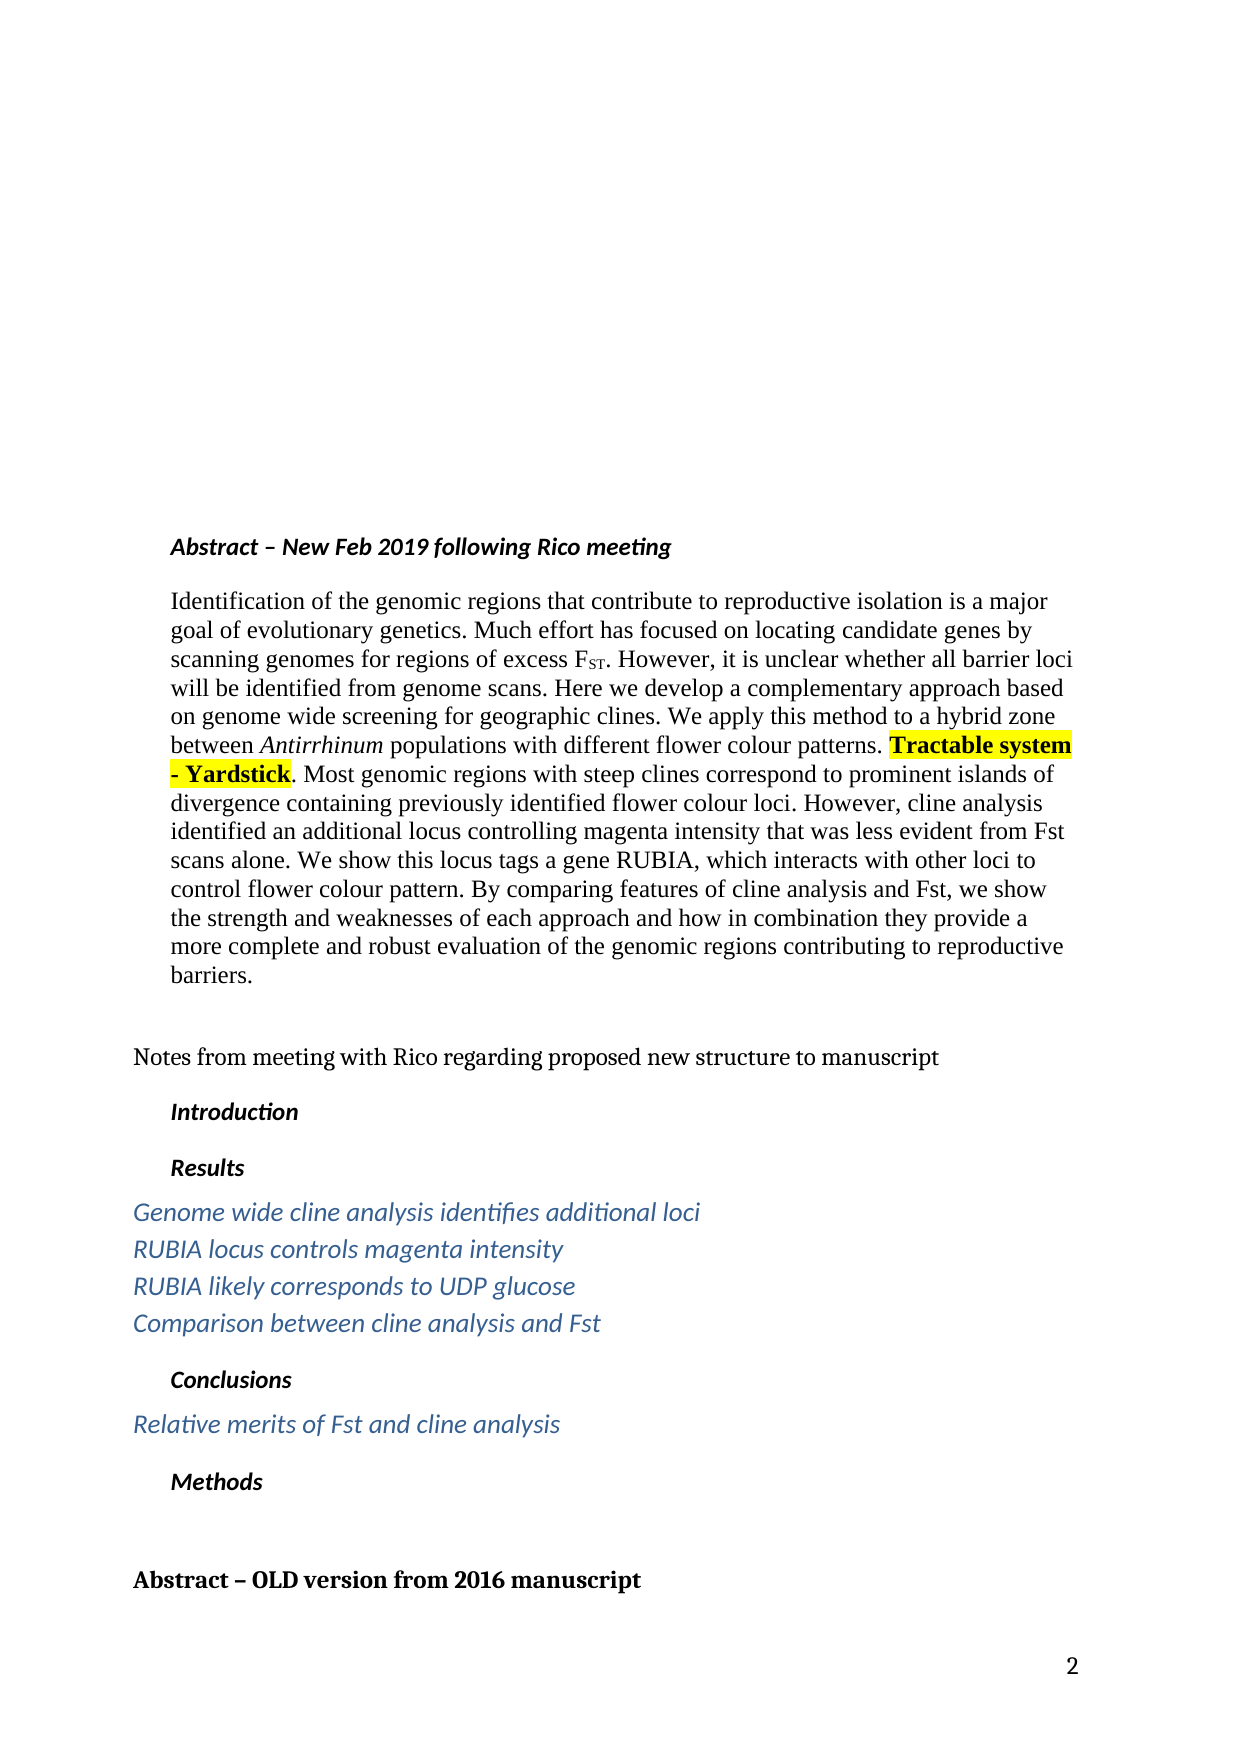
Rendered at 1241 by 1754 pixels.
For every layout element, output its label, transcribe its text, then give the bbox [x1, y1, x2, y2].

text Abstract – OLD version from 2016 manuscript [133, 1566, 1078, 1595]
subtitle Results [170, 1152, 1078, 1182]
subtitle RUBIA likely corresponds to UDP glucose [133, 1269, 1078, 1302]
subtitle Methods [170, 1466, 1078, 1496]
subtitle Genome wide cline analysis identifies additional loci [133, 1195, 1078, 1228]
subtitle Conclusions [170, 1364, 1078, 1395]
subtitle RUBIA locus controls magenta intensity [133, 1232, 1078, 1265]
subtitle Abstract – New Feb 2019 following Rico meeting [170, 531, 1078, 561]
text Notes from meeting with Rico regarding proposed new structure to manuscript [133, 1043, 1078, 1071]
subtitle Identification of the genomic regions that contribute to reproductive isolation is a major goal of evolutionary genetics. Much effort has focused on locating candidate genes by scanning genomes for regions of excess FST. However, it is unclear whether all barrier loci will be identified from genome scans. Here we develop a complementary approach based on genome wide screening for geographic clines. We apply this method to a hybrid zone between Antirrhinum populations with different flower colour patterns. Tractable system - Yardstick. Most genomic regions with steep clines correspond to prominent islands of divergence containing previously identified flower colour loci. However, cline analysis identified an additional locus controlling magenta intensity that was less evident from Fst scans alone. We show this locus tags a gene RUBIA, which interacts with other loci to control flower colour pattern. By comparing features of cline analysis and Fst, we show the strength and weaknesses of each approach and how in combination they provide a more complete and robust evaluation of the genomic regions contributing to reproductive barriers. [170, 586, 1078, 989]
subtitle Comparison between cline analysis and Fst [133, 1307, 1078, 1339]
subtitle Introduction [170, 1096, 1078, 1127]
subtitle Relative merits of Fst and cline analysis [133, 1408, 1078, 1441]
